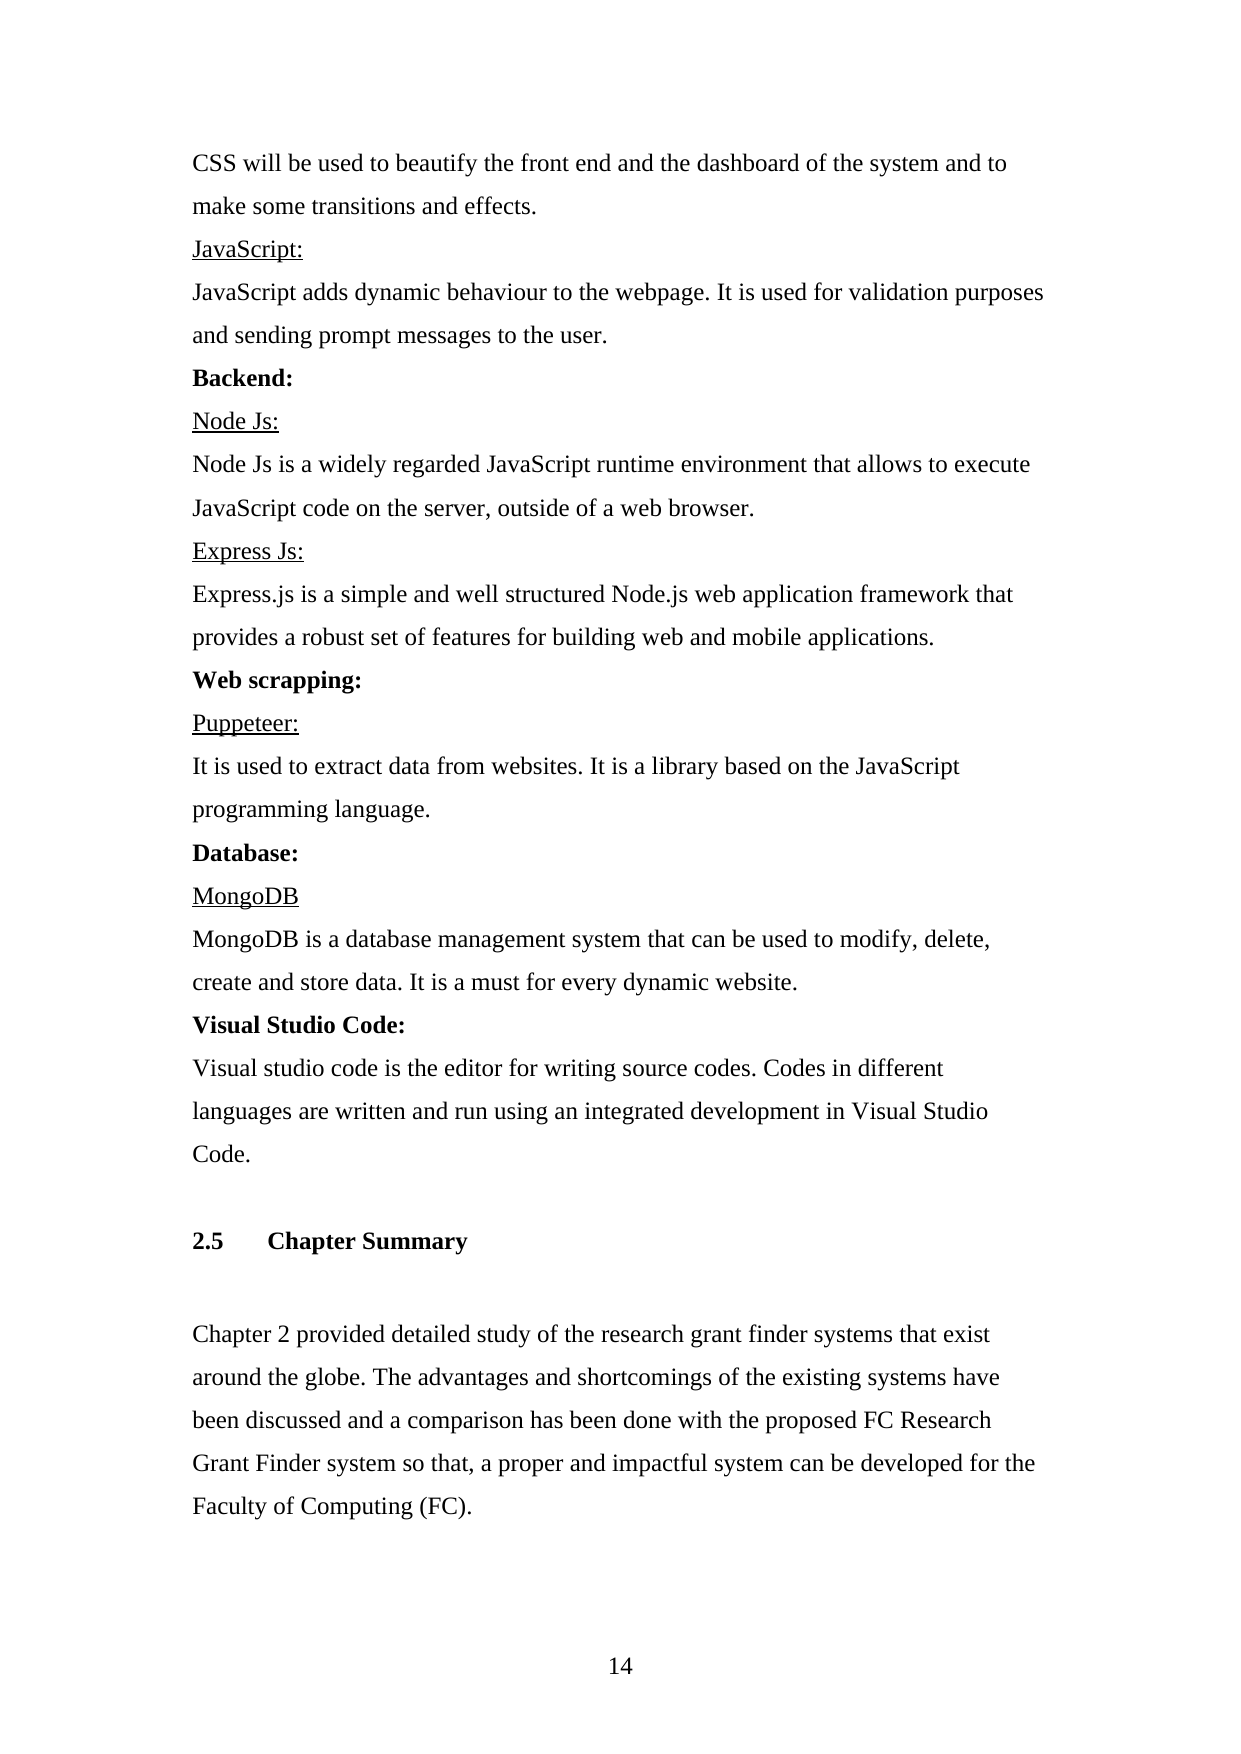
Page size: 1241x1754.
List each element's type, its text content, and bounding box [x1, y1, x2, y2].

text MongoDB is a database management system that can be used to modify, delete, create and store data. It is a must for every dynamic website. [192, 924, 1048, 996]
subtitle Chapter Summary [192, 1226, 1048, 1254]
text Backend: [192, 363, 1048, 392]
text Node Js: [192, 406, 1048, 435]
text Chapter 2 provided detailed study of the research grant finder systems that exist around the globe. The advantages and shortcomings of the existing systems have been discussed and a comparison has been done with the proposed FC Research Grant Finder system so that, a proper and impactful system can be developed for the Faculty of Computing (FC). [192, 1319, 1048, 1520]
text JavaScript adds dynamic behaviour to the webpage. It is used for validation purposes and sending prompt messages to the user. [192, 277, 1048, 349]
text Express.js is a simple and well structured Node.js web application framework that provides a robust set of features for building web and mobile applications. [192, 579, 1048, 651]
text Visual Studio Code: [192, 1010, 1048, 1039]
text MongoDB [192, 881, 1048, 909]
text Puppeteer: [192, 708, 1048, 737]
text It is used to extract data from websites. It is a library based on the JavaScript programming language. [192, 751, 1048, 823]
text Web scrapping: [192, 665, 1048, 694]
text Database: [192, 838, 1048, 866]
text Visual studio code is the editor for writing source codes. Codes in different languages are written and run using an integrated development in Visual Studio Code. [192, 1053, 1048, 1168]
text Express Js: [192, 536, 1048, 564]
text CSS will be used to beautify the front end and the dashboard of the system and to make some transitions and effects. JavaScript: [192, 148, 1048, 263]
text Node Js is a widely regarded JavaScript runtime environment that allows to execute JavaScript code on the server, outside of a web browser. [192, 449, 1048, 521]
